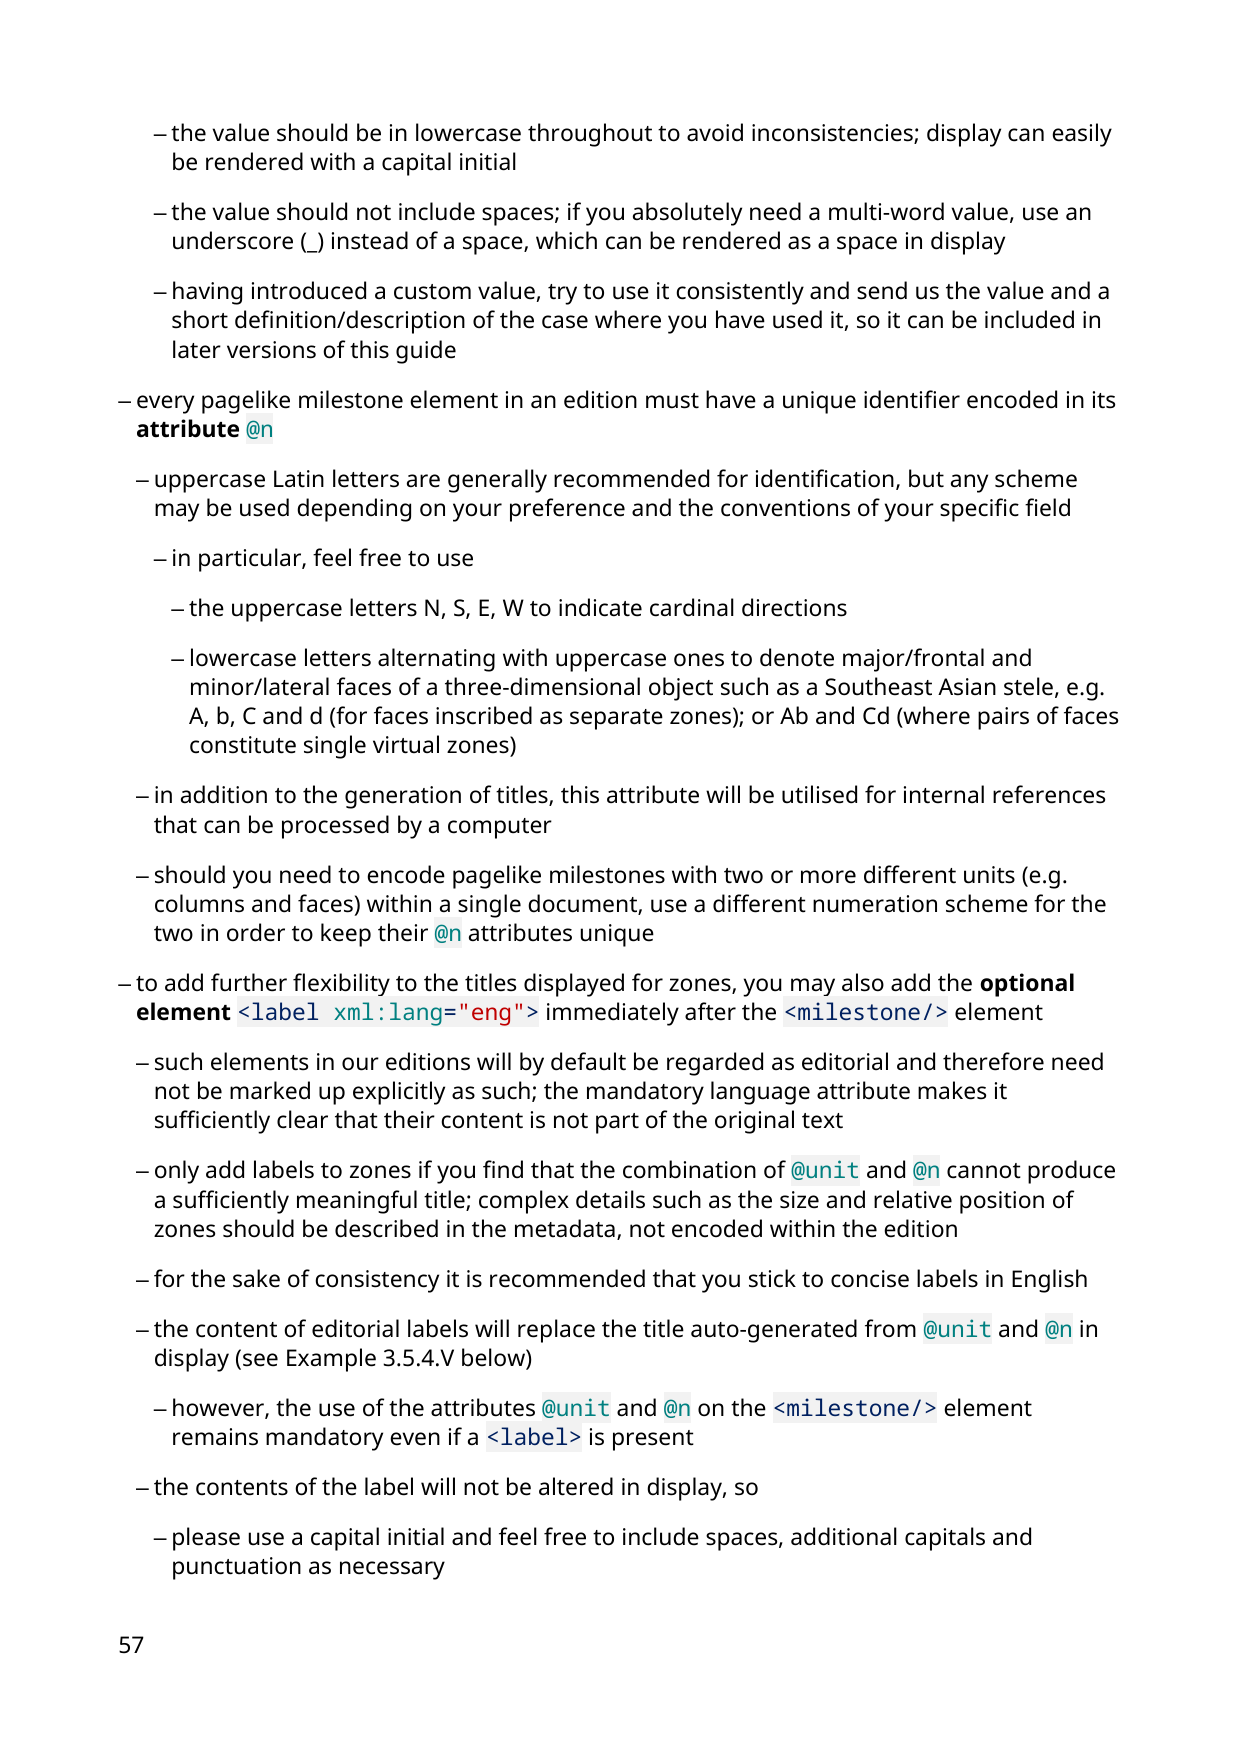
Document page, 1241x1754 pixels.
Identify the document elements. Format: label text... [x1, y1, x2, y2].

list however, the use of the attributes @unit and @n on the <milestone/> element remains mandatory even if a <label> is present [153, 1393, 542, 1451]
list only add labels to zones if you find that the combination of @unit and @n cannot produce a sufficiently meaningful title; complex details such as the size and relative position of zones should be described in the metadata, not encoded within the edition [136, 1156, 1122, 1243]
list lowercase letters alternating with uppercase ones to denote major/frontal and minor/lateral faces of a three-dimensional object such as a Southeast Asian stele, e.g. A, b, C and d (for faces inscribed as separate zones); or Ab and Cd (where pairs of faces constitute single virtual zones) [171, 643, 1122, 760]
list should you need to encode pagelike milestones with two or more different units (e.g. columns and faces) within a single document, use a different numeration scheme for the two in order to keep their @n attributes unique [136, 860, 1122, 947]
list such elements in our editions will by default be regarded as editorial and therefore need not be marked up explicitly as such; the mandatory language attribute makes it sufficiently clear that their content is not part of the original text [136, 1047, 1122, 1135]
list in addition to the generation of titles, this attribute will be utilised for internal references that can be processed by a computer [136, 781, 1122, 839]
list to add further flexibility to the titles displayed for zones, you may also add the optional element <label xml:lang="eng"> immediately after the <milestone/> element [118, 968, 1122, 1026]
list the value should not include spaces; if you absolutely need a multi-word value, use an underscore (_) instead of a space, which can be rendered as a space in display [153, 197, 1122, 256]
list please use a capital initial and feel free to include spaces, additional capitals and punctuation as necessary [153, 1522, 1122, 1581]
list the content of editorial labels will replace the title auto-generated from @unit and @n in display (see Example 3.5.4.B below) [136, 1314, 1122, 1372]
list uppercase Latin letters are generally recommended for identification, but any scheme may be used depending on your preference and the conventions of your specific field [136, 464, 1122, 522]
list the contents of the label will not be altered in display, so [136, 1472, 1122, 1501]
list the uppercase letters N, S, E, W to indicate cardinal directions [171, 593, 1122, 622]
list every pagelike milestone element in an edition must have a unique identifier encoded in its attribute @n [118, 385, 1122, 443]
list the value should be in lowercase throughout to avoid inconsistencies; display can easily be rendered with a capital initial [153, 118, 1122, 176]
list for the sake of consistency it is recommended that you stick to concise labels in English [136, 1264, 1122, 1293]
list in particular, feel free to use [153, 543, 1122, 572]
list having introduced a custom value, try to use it consistently and send us the value and a short definition/description of the case where you have used it, so it can be included in later versions of this guide [153, 276, 1122, 364]
list however, the use of the attributes @unit and @n on the <milestone/> element remains mandatory even if a <label> is present [582, 1393, 1122, 1451]
